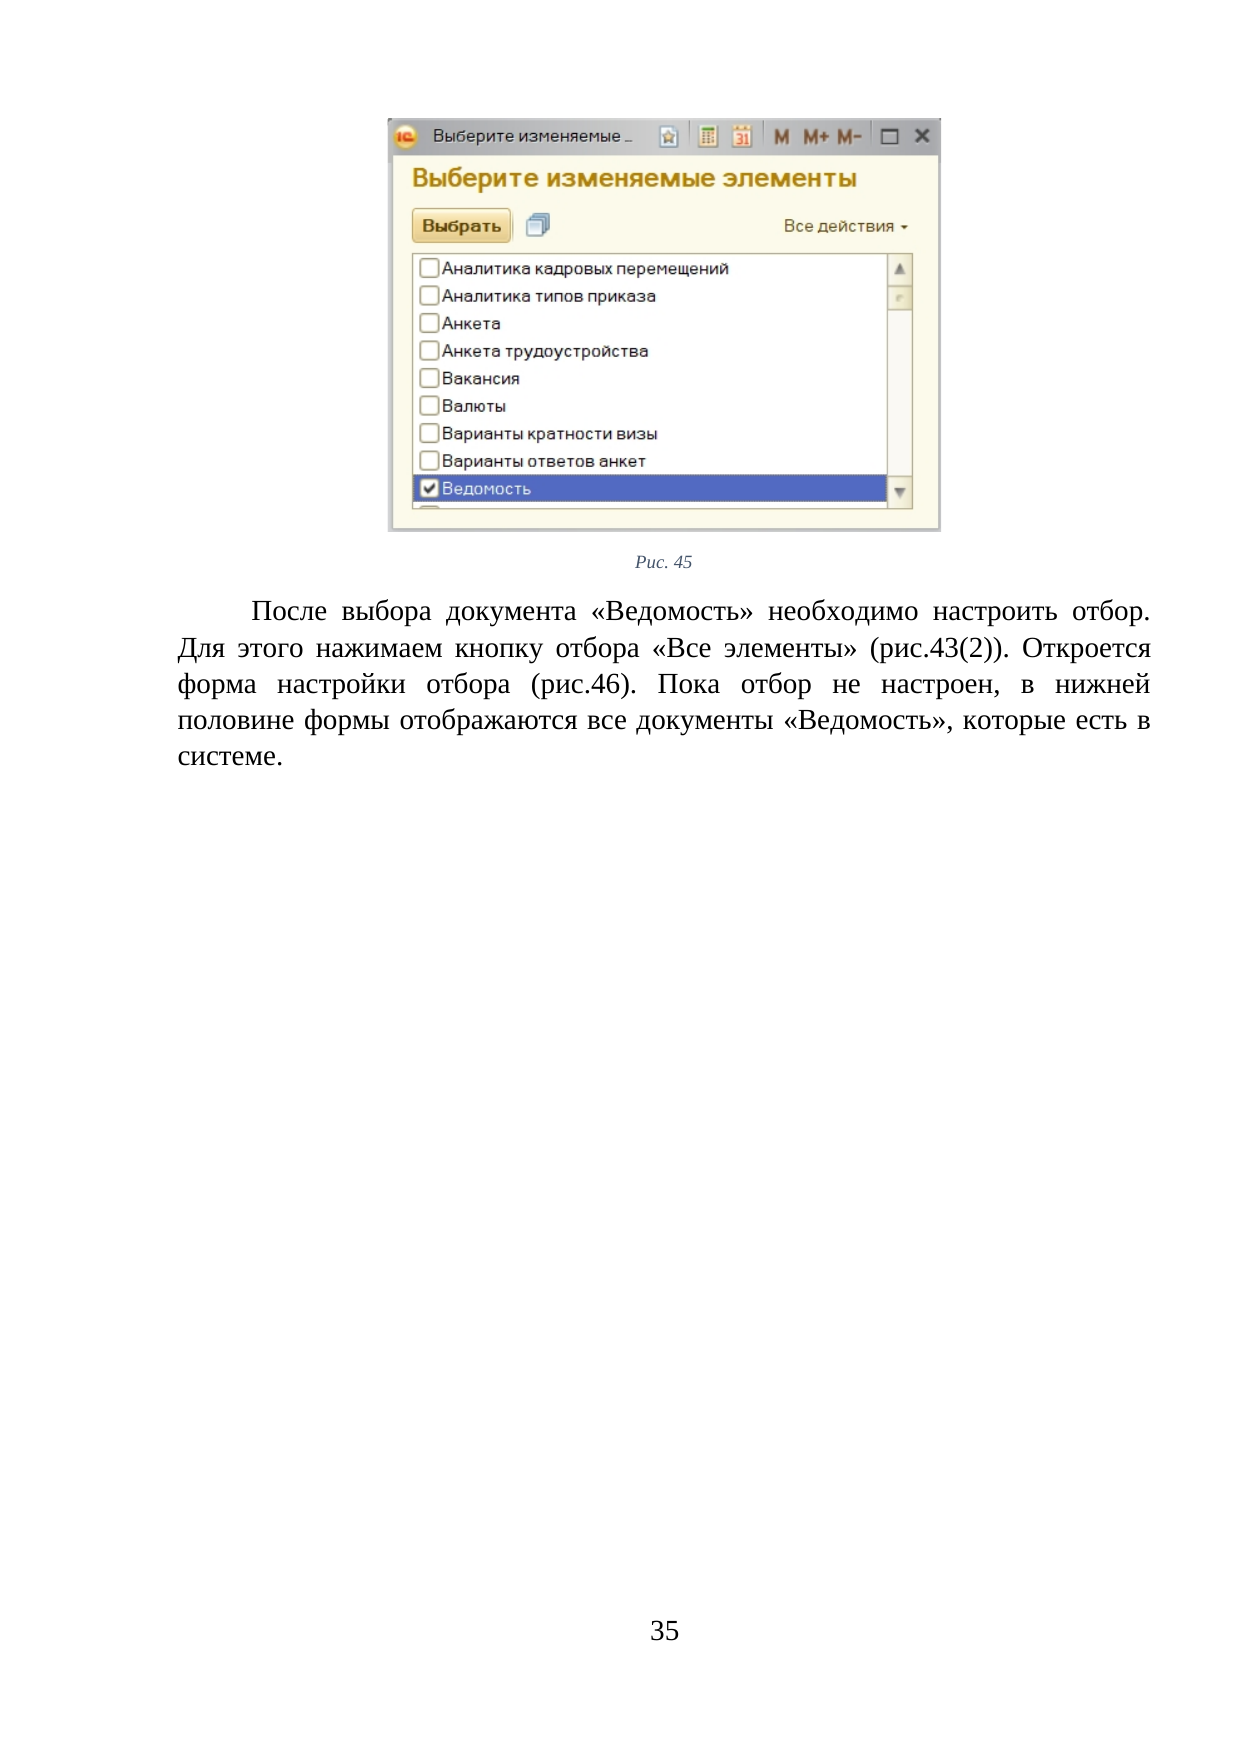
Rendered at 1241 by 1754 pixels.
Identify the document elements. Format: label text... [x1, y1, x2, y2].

picture [387, 118, 942, 532]
text После выбора документа «Ведомость» необходимо настроить отбор. Для этого нажимаем кнопку отбора «Все элементы» (рис.43(2)). Откроется форма настройки отбора (рис.46). Пока отбор не настроен, в нижней половине формы отображаются все документы «Ведомость», которые есть в системе. [177, 593, 1152, 772]
